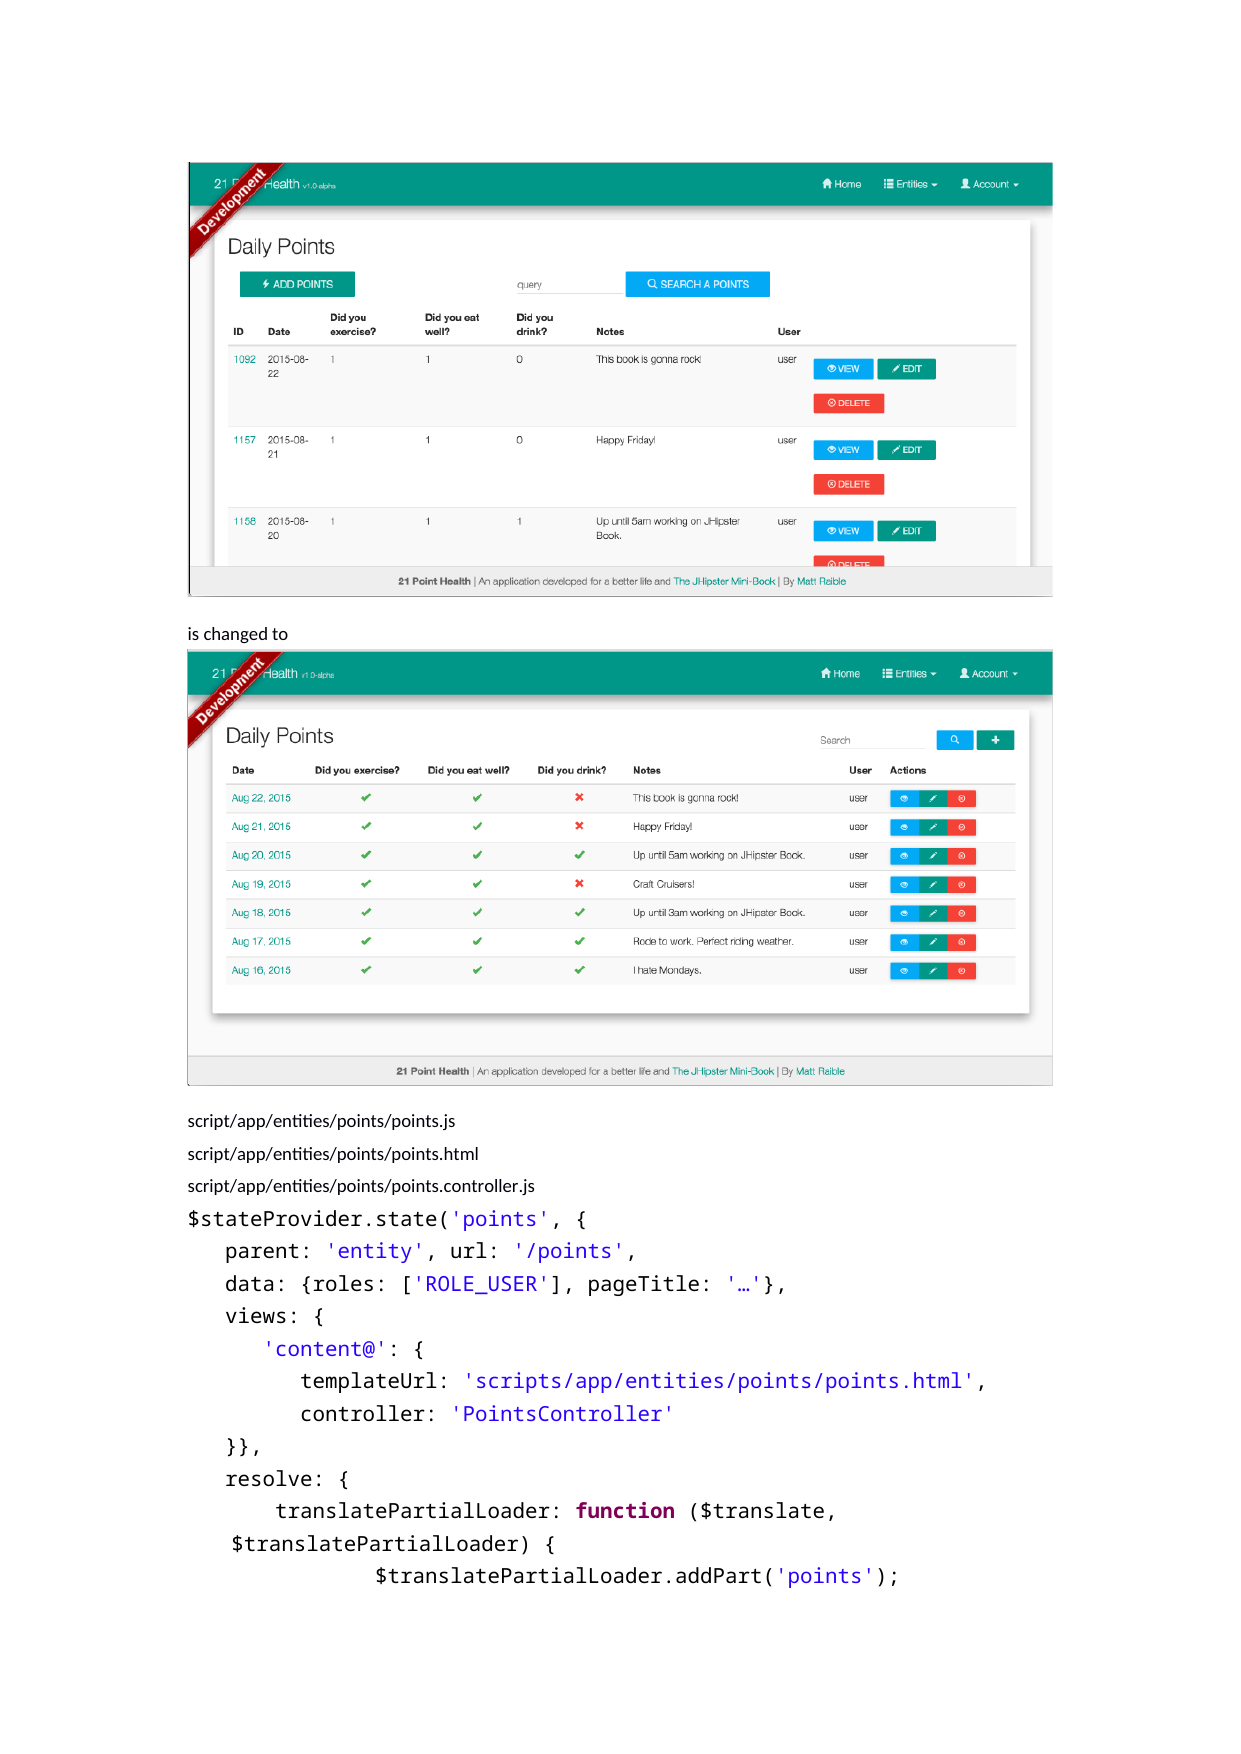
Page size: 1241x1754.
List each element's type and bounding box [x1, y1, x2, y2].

picture [187, 649, 1053, 1086]
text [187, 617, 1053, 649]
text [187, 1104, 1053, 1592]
picture [187, 162, 1053, 597]
